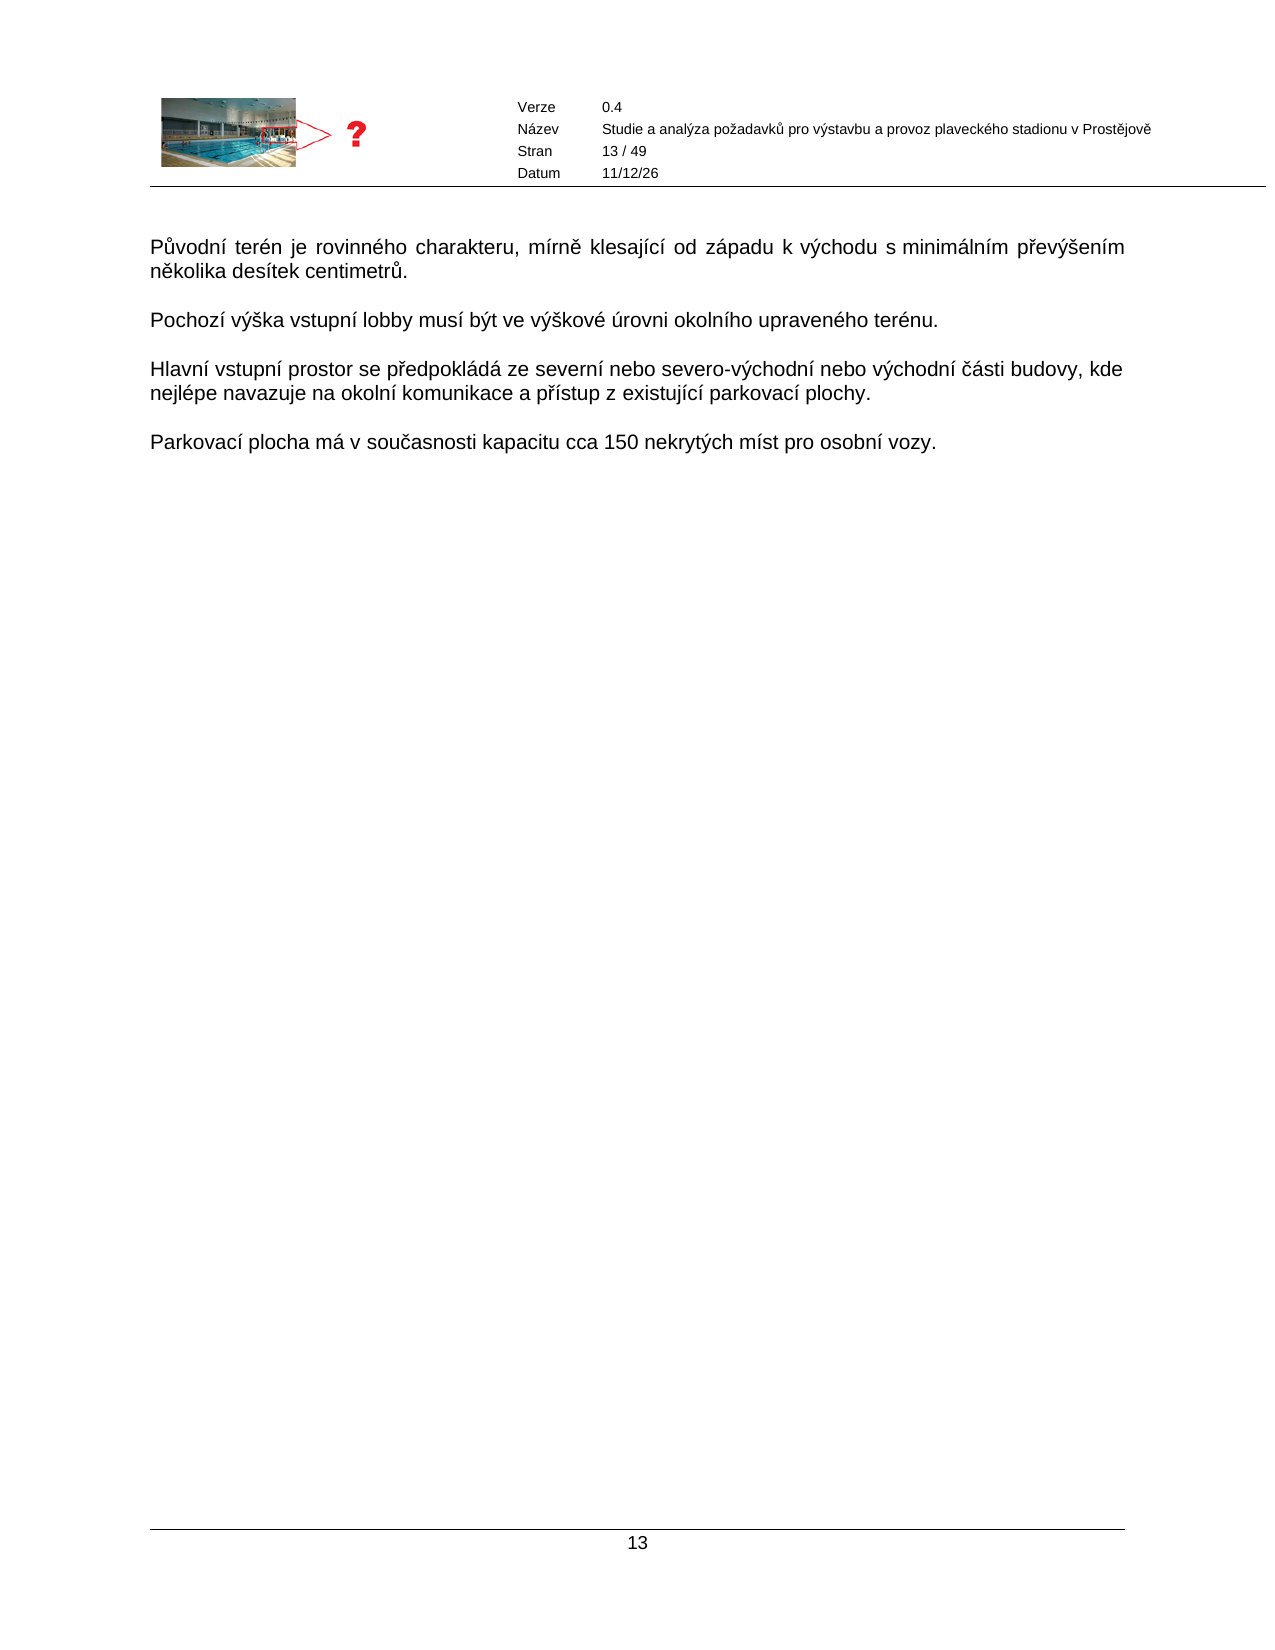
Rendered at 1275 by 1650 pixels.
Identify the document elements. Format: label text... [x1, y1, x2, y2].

picture [161, 98, 416, 167]
text Hlavní vstupní prostor se předpokládá ze severní nebo severo-východní nebo východní části budovy, kde nejlépe navazuje na okolní komunikace a přístup z existující parkovací plochy. [150, 357, 1125, 405]
text Parkovací plocha má v současnosti kapacitu cca 150 nekrytých míst pro osobní vozy. [150, 430, 1125, 454]
text Původní terén je rovinného charakteru, mírně klesající od západu k východu s minimálním převýšením několika desítek centimetrů. [150, 235, 1125, 283]
text Pochozí výška vstupní lobby musí být ve výškové úrovni okolního upraveného terénu. [150, 308, 1125, 332]
